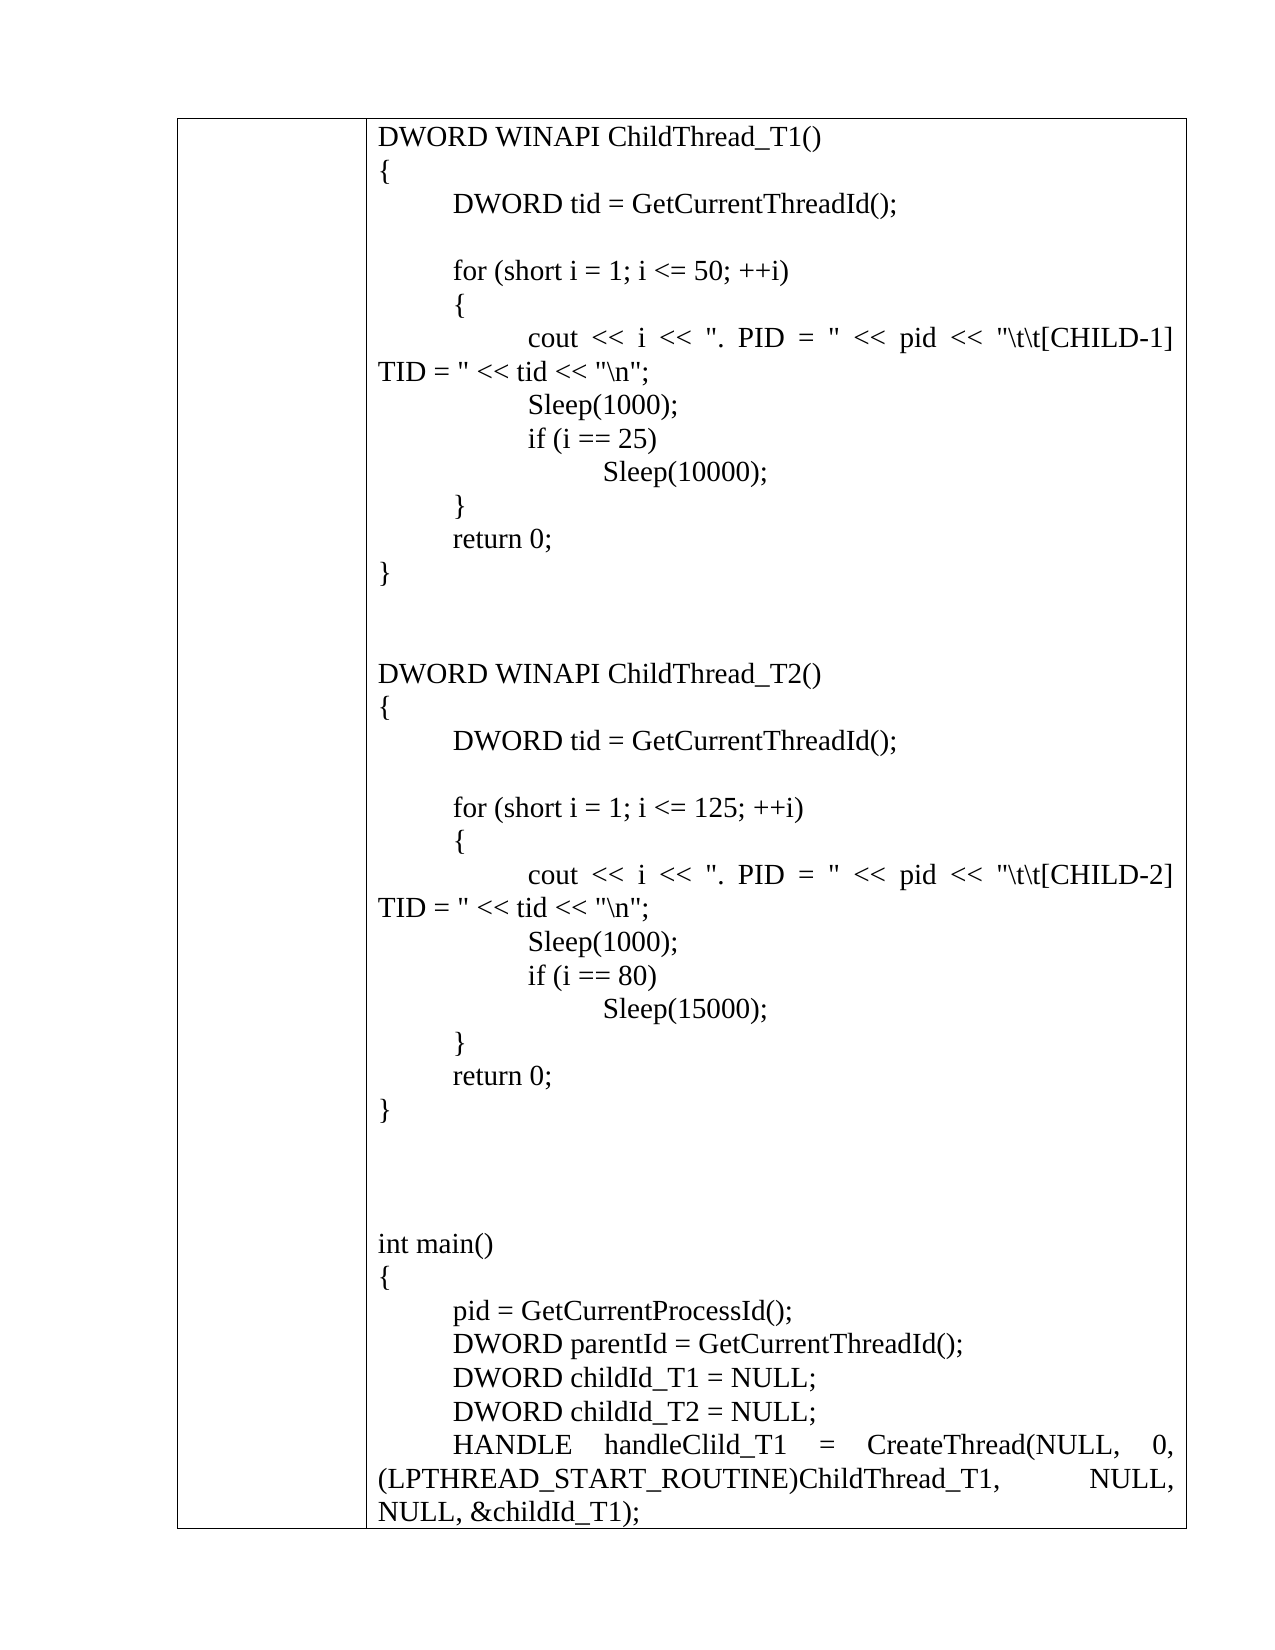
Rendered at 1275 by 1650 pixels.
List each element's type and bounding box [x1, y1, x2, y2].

table_header [367, 119, 1186, 1528]
table_header [178, 119, 366, 1528]
